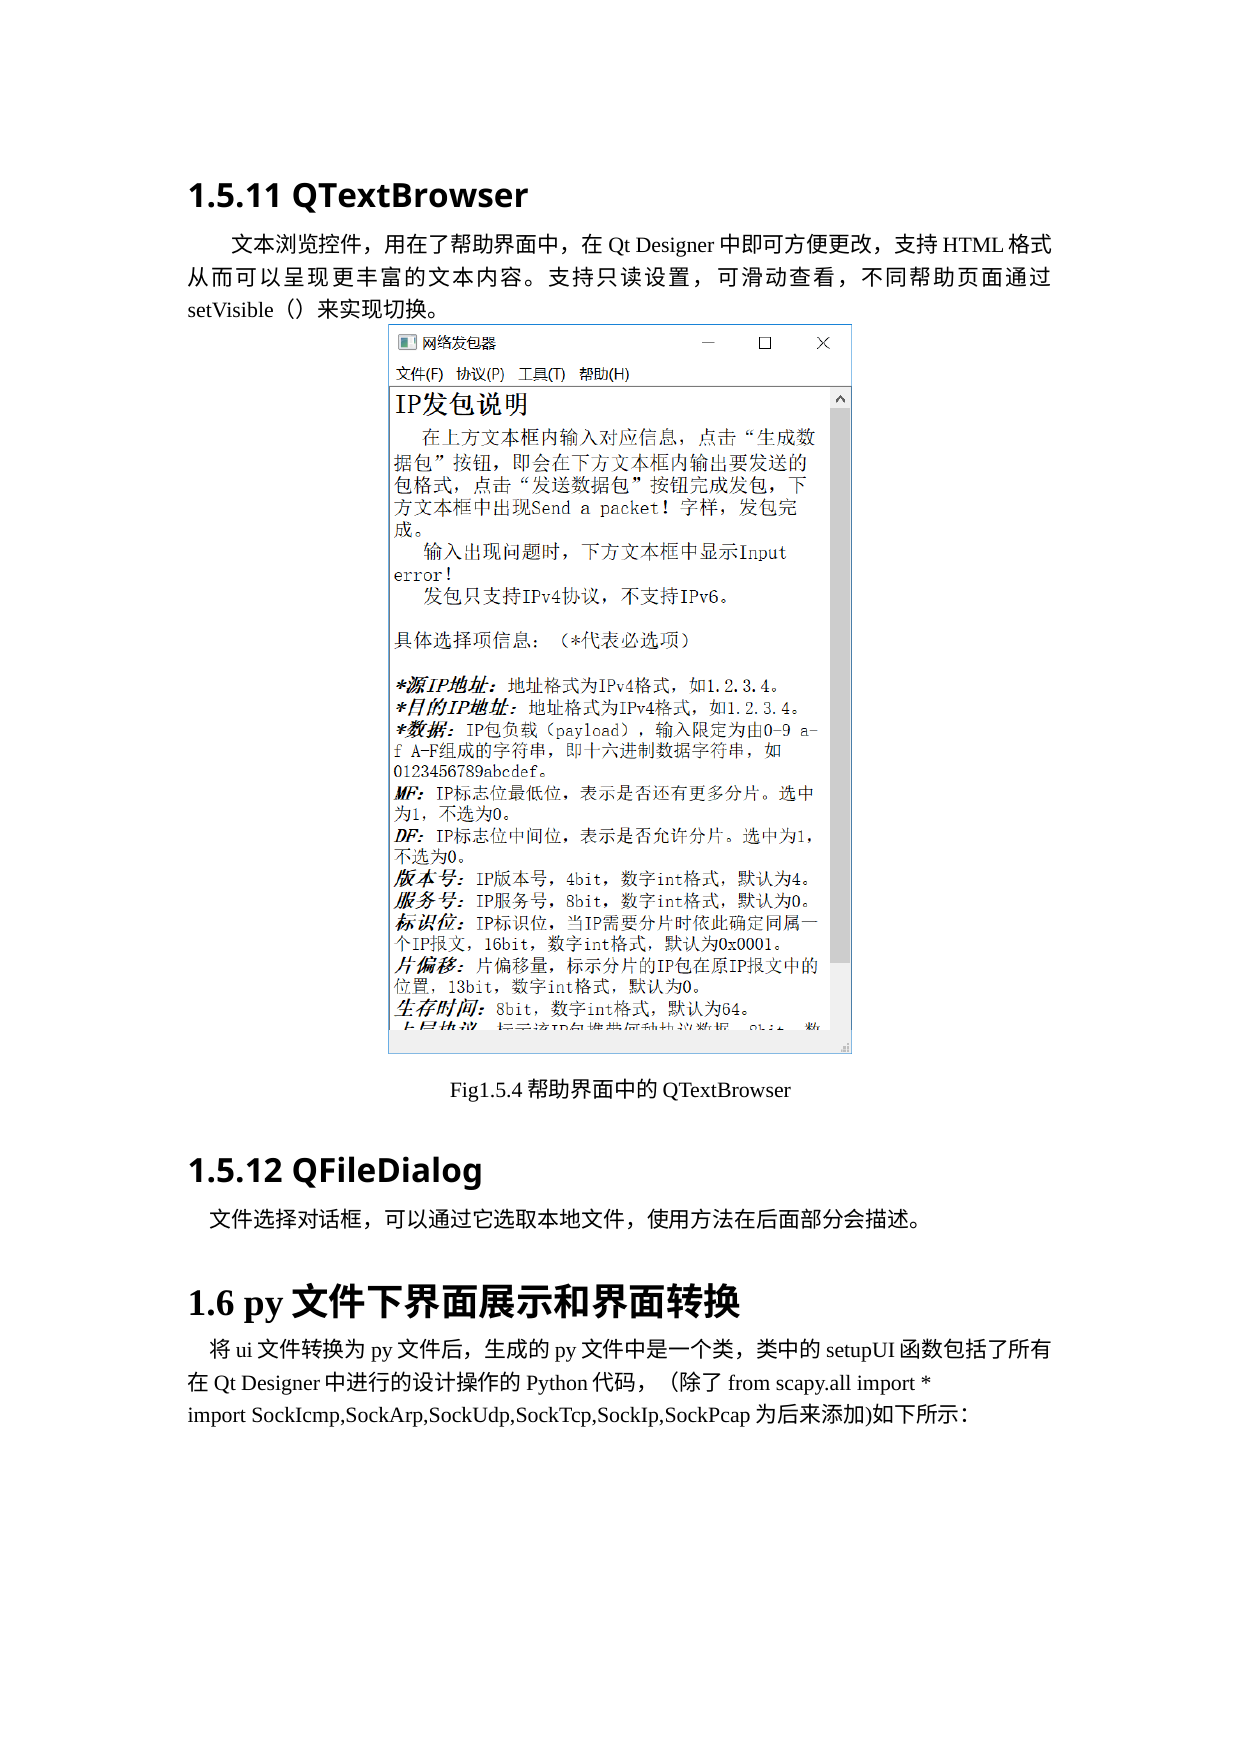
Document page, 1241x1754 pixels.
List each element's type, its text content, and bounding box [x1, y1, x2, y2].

text 文件选择对话框，可以通过它选取本地文件，使用方法在后面部分会描述。 [187, 1202, 1053, 1234]
text import SockIcmp,SockArp,SockUdp,SockTcp,SockIp,SockPcap为后来添加)如下所示： [187, 1397, 1053, 1429]
text 1.5.11 QTextBrowser [187, 162, 1053, 227]
text 1.6 py文件下界面展示和界面转换 [187, 1267, 1053, 1332]
text Fig1.5.4帮助界面中的QTextBrowser [187, 1072, 1053, 1104]
text 文本浏览控件，用在了帮助界面中，在Qt Designer中即可方便更改，支持HTML格式从而可以呈现更丰富的文本内容。支持只读设置，可滑动查看，不同帮助页面通过setVisible（）来实现切换。 [187, 227, 1053, 324]
text 将ui文件转换为py文件后，生成的py文件中是一个类，类中的setupUI函数包括了所有在Qt Designer中进行的设计操作的Python代码，（除了from scapy.all import * [187, 1332, 1053, 1397]
picture [388, 324, 852, 1054]
text 1.5.12 QFileDialog [187, 1137, 1053, 1202]
